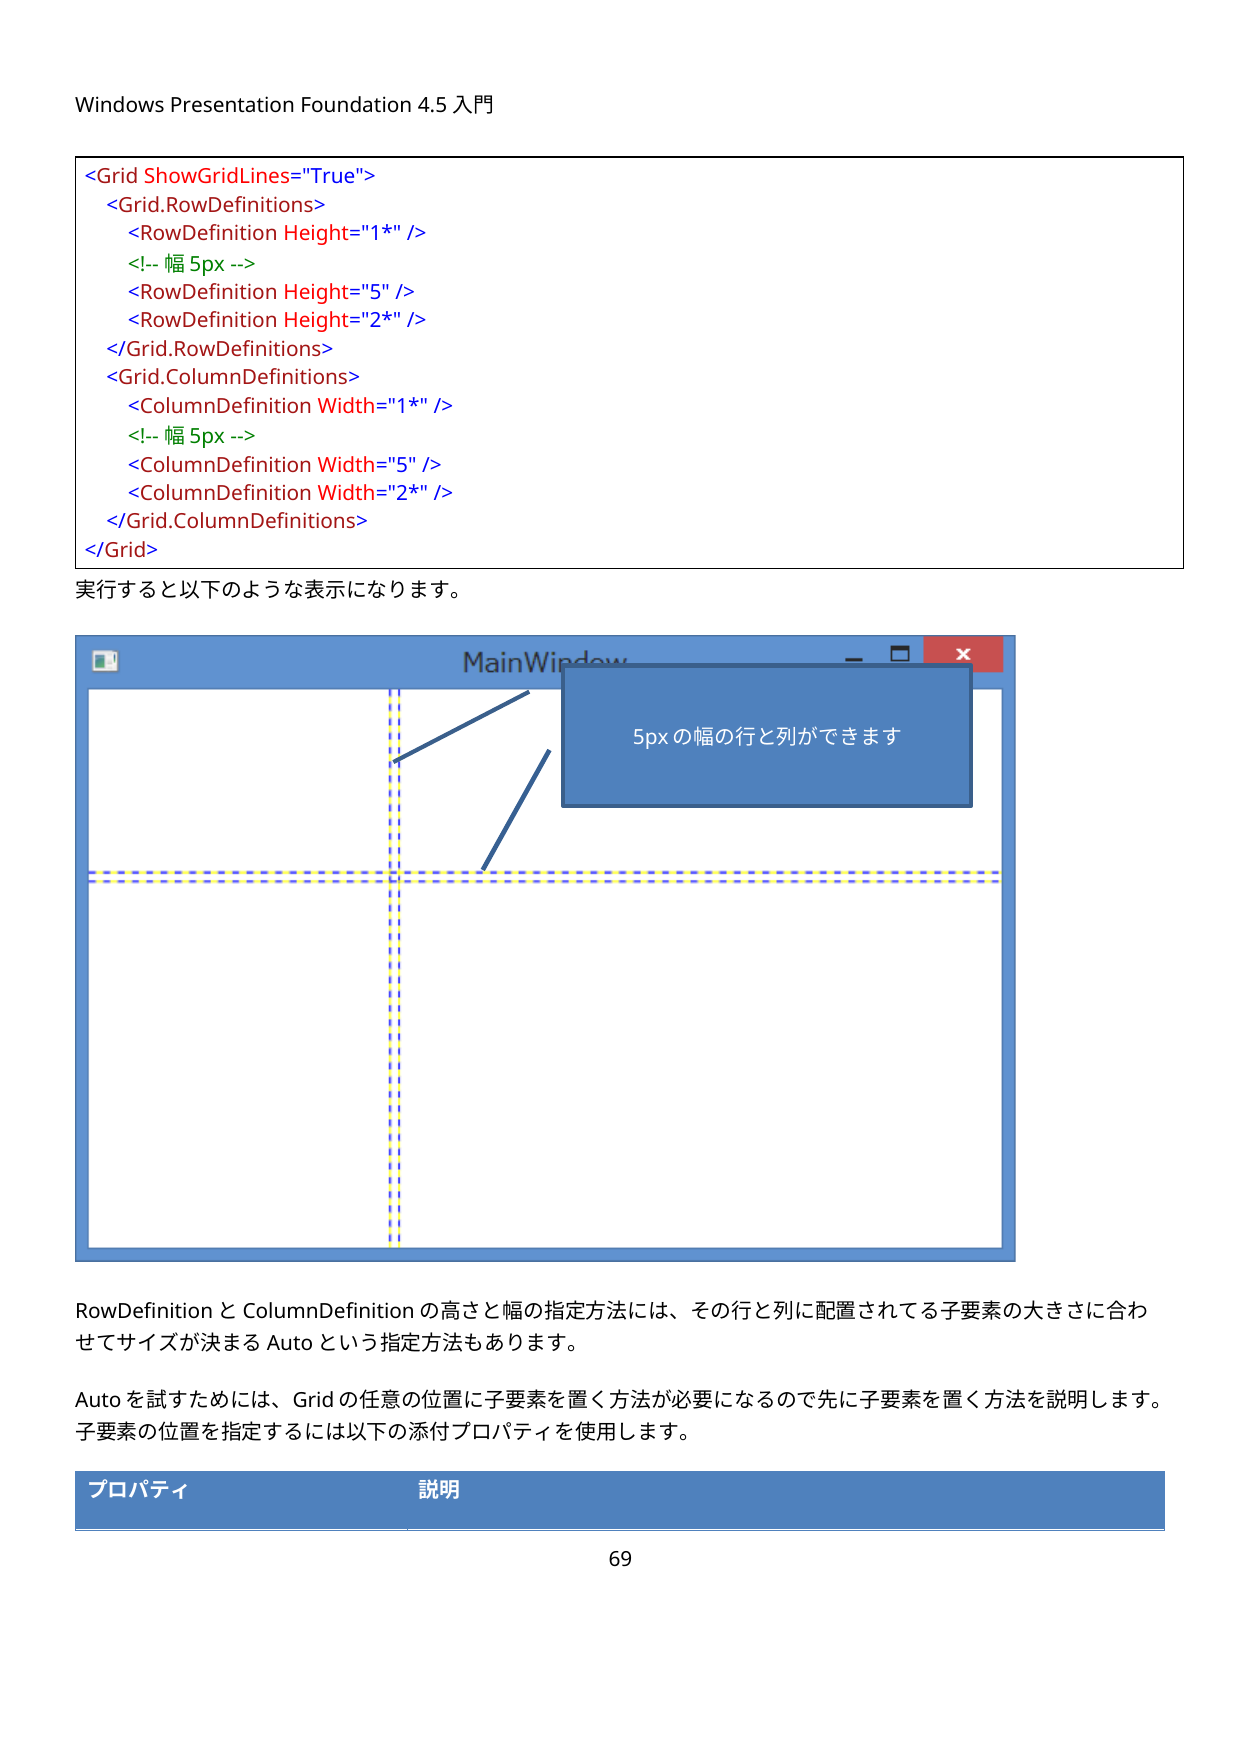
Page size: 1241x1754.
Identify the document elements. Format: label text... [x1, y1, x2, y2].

text <Grid.ColumnDefinitions> [84, 362, 1174, 391]
text <ColumnDefinition Width="2*" /> [84, 478, 1174, 507]
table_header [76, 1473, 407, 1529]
text <ColumnDefinition Width="1*" /> [84, 391, 1174, 419]
text <Grid ShowGridLines="True"> [76, 159, 1183, 190]
text <ColumnDefinition Width="5" /> [84, 450, 1174, 478]
text <RowDefinition Height="2*" /> [84, 306, 1174, 334]
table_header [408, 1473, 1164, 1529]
text <RowDefinition Height="5" /> [84, 277, 1174, 306]
picture [75, 635, 1016, 1262]
text </Grid> [76, 535, 1183, 566]
text <!-- 幅5px --> [84, 247, 1174, 277]
text RowDefinitionとColumnDefinitionの高さと幅の指定方法には、その行と列に配置されてる子要素の大きさに合わせてサイズが決まるAutoという指定方法もあります。 [75, 1293, 1165, 1357]
text 実行すると以下のような表示になります。 [75, 569, 1165, 604]
text Autoを試すためには、Gridの任意の位置に子要素を置く方法が必要になるので先に子要素を置く方法を説明します。子要素の位置を指定するには以下の添付プロパティを使用します。 [75, 1382, 1165, 1446]
text </Grid.ColumnDefinitions> [84, 507, 1174, 535]
text </Grid.RowDefinitions> [84, 334, 1174, 362]
text <Grid.RowDefinitions> [84, 190, 1174, 218]
text <!-- 幅5px --> [84, 419, 1174, 450]
text <RowDefinition Height="1*" /> [84, 218, 1174, 247]
